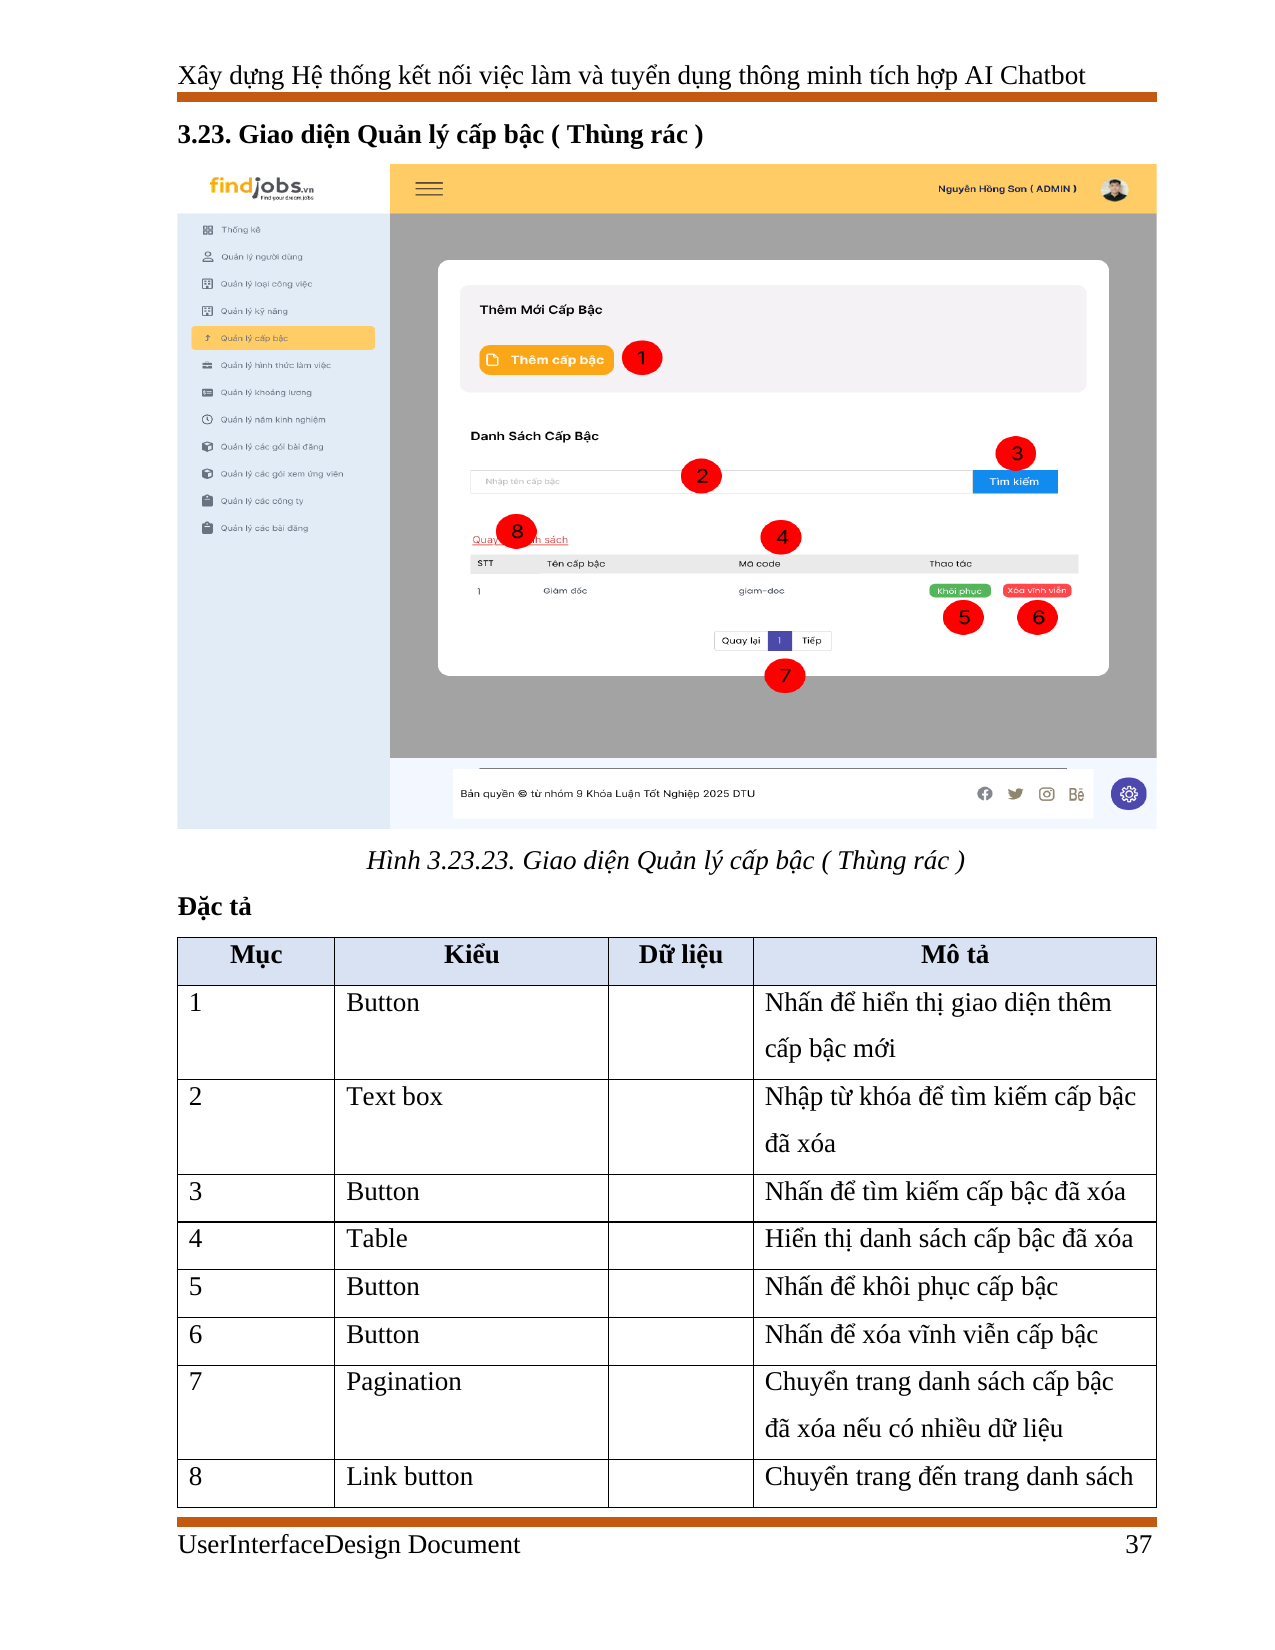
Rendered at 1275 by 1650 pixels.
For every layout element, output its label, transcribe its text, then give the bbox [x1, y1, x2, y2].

table_cell Button [335, 1318, 608, 1364]
table_cell 6 [178, 1318, 334, 1364]
text Hình 3.23.23. Giao diện Quản lý cấp bậc ( Thùng rác ) [177, 844, 1157, 875]
picture [177, 164, 1157, 829]
table_cell [609, 1080, 753, 1174]
table_cell Button [335, 1270, 608, 1317]
table_cell Link button [335, 1460, 608, 1507]
subtitle 3.23. Giao diện Quản lý cấp bậc ( Thùng rác ) [177, 118, 1157, 149]
table_cell Nhấn để khôi phục cấp bậc [754, 1270, 1156, 1317]
table_header Dữ liệu [609, 938, 753, 985]
table_header Kiểu [335, 938, 608, 985]
table_cell [609, 1223, 753, 1269]
table_cell Nhấn để xóa vĩnh viễn cấp bậc [754, 1318, 1156, 1364]
text Đặc tả [177, 891, 1157, 922]
table_cell Pagination [335, 1366, 608, 1459]
table_cell Nhập từ khóa để tìm kiếm cấp bậc đã xóa [754, 1080, 1156, 1174]
table_cell 1 [178, 986, 334, 1079]
table_cell [609, 1460, 753, 1507]
table_cell 4 [178, 1223, 334, 1269]
table_cell Text box [335, 1080, 608, 1174]
table_cell [609, 1366, 753, 1459]
table_cell Chuyển trang danh sách cấp bậc đã xóa nếu có nhiều dữ liệu [754, 1366, 1156, 1459]
table_cell Hiển thị danh sách cấp bậc đã xóa [754, 1223, 1156, 1269]
table_cell 2 [178, 1080, 334, 1174]
table_cell [609, 1318, 753, 1364]
table_cell 7 [178, 1366, 334, 1459]
table_cell 5 [178, 1270, 334, 1317]
table_cell Chuyển trang đến trang danh sách [754, 1460, 1156, 1507]
table_cell Table [335, 1223, 608, 1269]
table_header Mô tả [754, 938, 1156, 985]
table_cell [609, 986, 753, 1079]
table_cell Button [335, 1175, 608, 1221]
table_cell 3 [178, 1175, 334, 1221]
table_cell [609, 1270, 753, 1317]
table_cell 8 [178, 1460, 334, 1507]
table_cell Nhấn để tìm kiếm cấp bậc đã xóa [754, 1175, 1156, 1221]
table_cell [609, 1175, 753, 1221]
table_cell Nhấn để hiển thị giao diện thêm cấp bậc mới [754, 986, 1156, 1079]
table_cell Button [335, 986, 608, 1079]
table_header Mục [178, 938, 334, 985]
